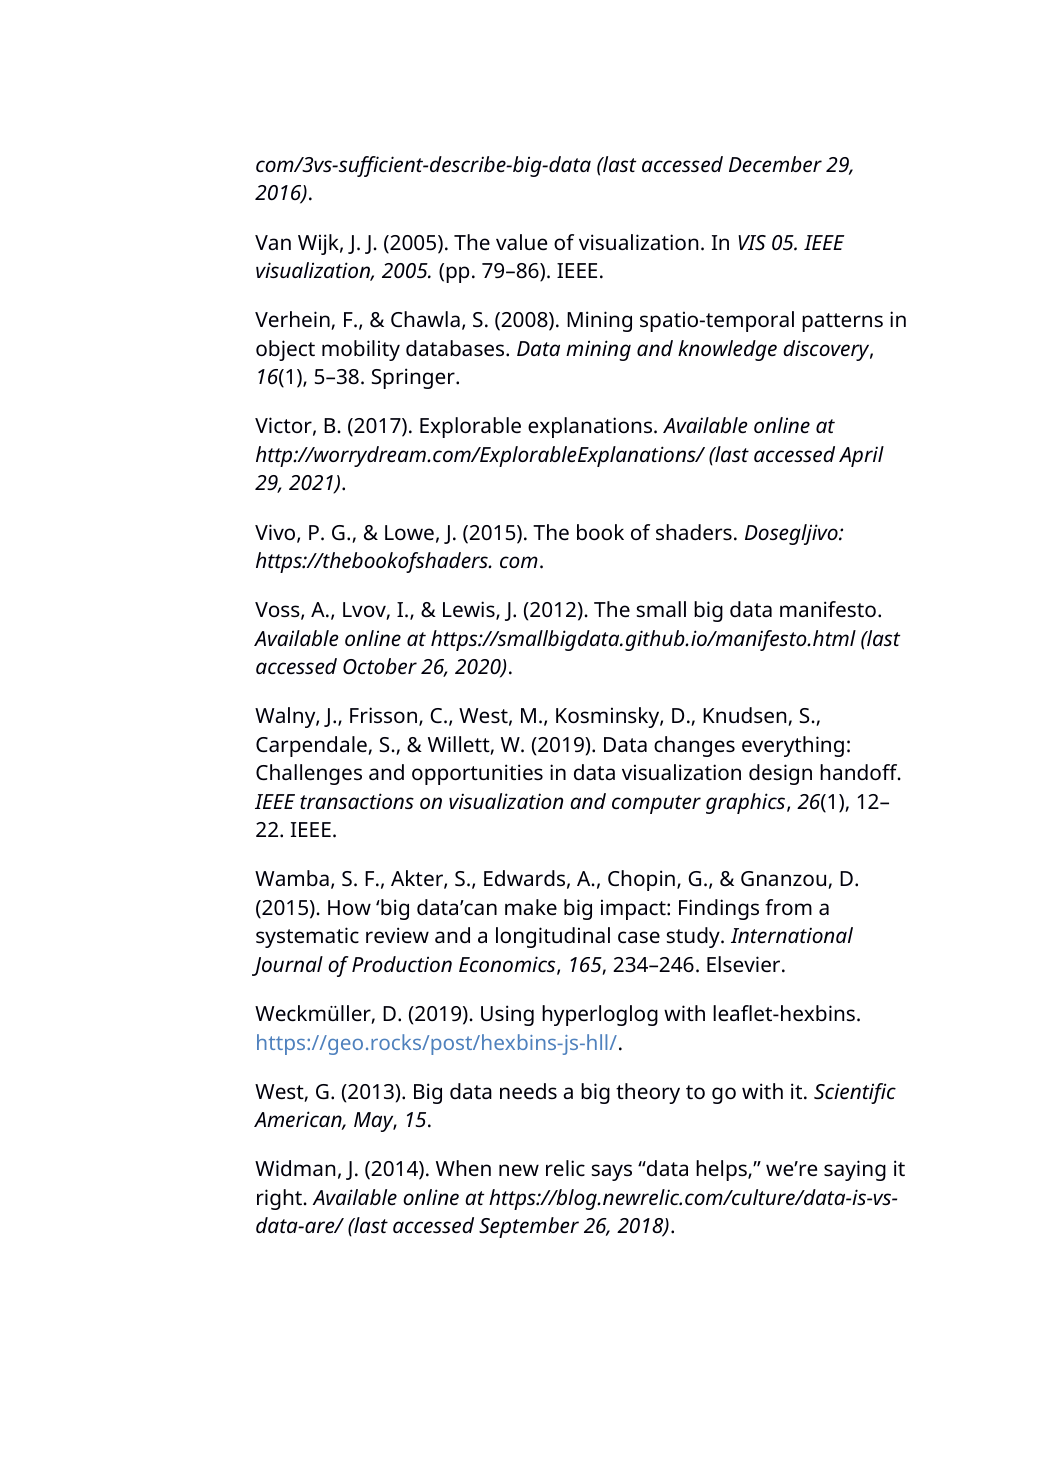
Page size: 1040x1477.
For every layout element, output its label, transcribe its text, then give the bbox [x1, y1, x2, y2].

text Widman, J. (2014). When new relic says “data helps,” we’re saying it right. Available online at https://blog.newrelic.com/culture/data-is-vs-data-are/ (last accessed September 26, 2018). [255, 1154, 910, 1240]
text Walny, J., Frisson, C., West, M., Kosminsky, D., Knudsen, S., Carpendale, S., & Willett, W. (2019). Data changes everything: Challenges and opportunities in data visualization design handoff. IEEE transactions on visualization and computer graphics, 26(1), 12–22. IEEE. [255, 702, 910, 844]
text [255, 150, 910, 207]
text Vivo, P. G., & Lowe, J. (2015). The book of shaders. Dosegljivo: https://thebookofshaders. com. [255, 518, 910, 574]
text Van Wijk, J. J. (2005). The value of visualization. In VIS 05. IEEE visualization, 2005. (pp. 79–86). IEEE. [255, 228, 910, 284]
text Wamba, S. F., Akter, S., Edwards, A., Chopin, G., & Gnanzou, D. (2015). How ‘big data’can make big impact: Findings from a systematic review and a longitudinal case study. International Journal of Production Economics, 165, 234–246. Elsevier. [255, 864, 910, 978]
text Voss, A., Lvov, I., & Lewis, J. (2012). The small big data manifesto. Available online at https://smallbigdata.github.io/manifesto.html (last accessed October 26, 2020). [255, 595, 910, 681]
text Weckmüller, D. (2019). Using hyperloglog with leaflet-hexbins. https://geo.rocks/post/hexbins-js-hll/. [255, 999, 910, 1056]
text West, G. (2013). Big data needs a big theory to go with it. Scientific American, May, 15. [255, 1077, 910, 1134]
text Verhein, F., & Chawla, S. (2008). Mining spatio-temporal patterns in object mobility databases. Data mining and knowledge discovery, 16(1), 5–38. Springer. [255, 305, 910, 391]
text Victor, B. (2017). Explorable explanations. Available online at http://worrydream.com/ExplorableExplanations/ (last accessed April 29, 2021). [255, 412, 910, 497]
